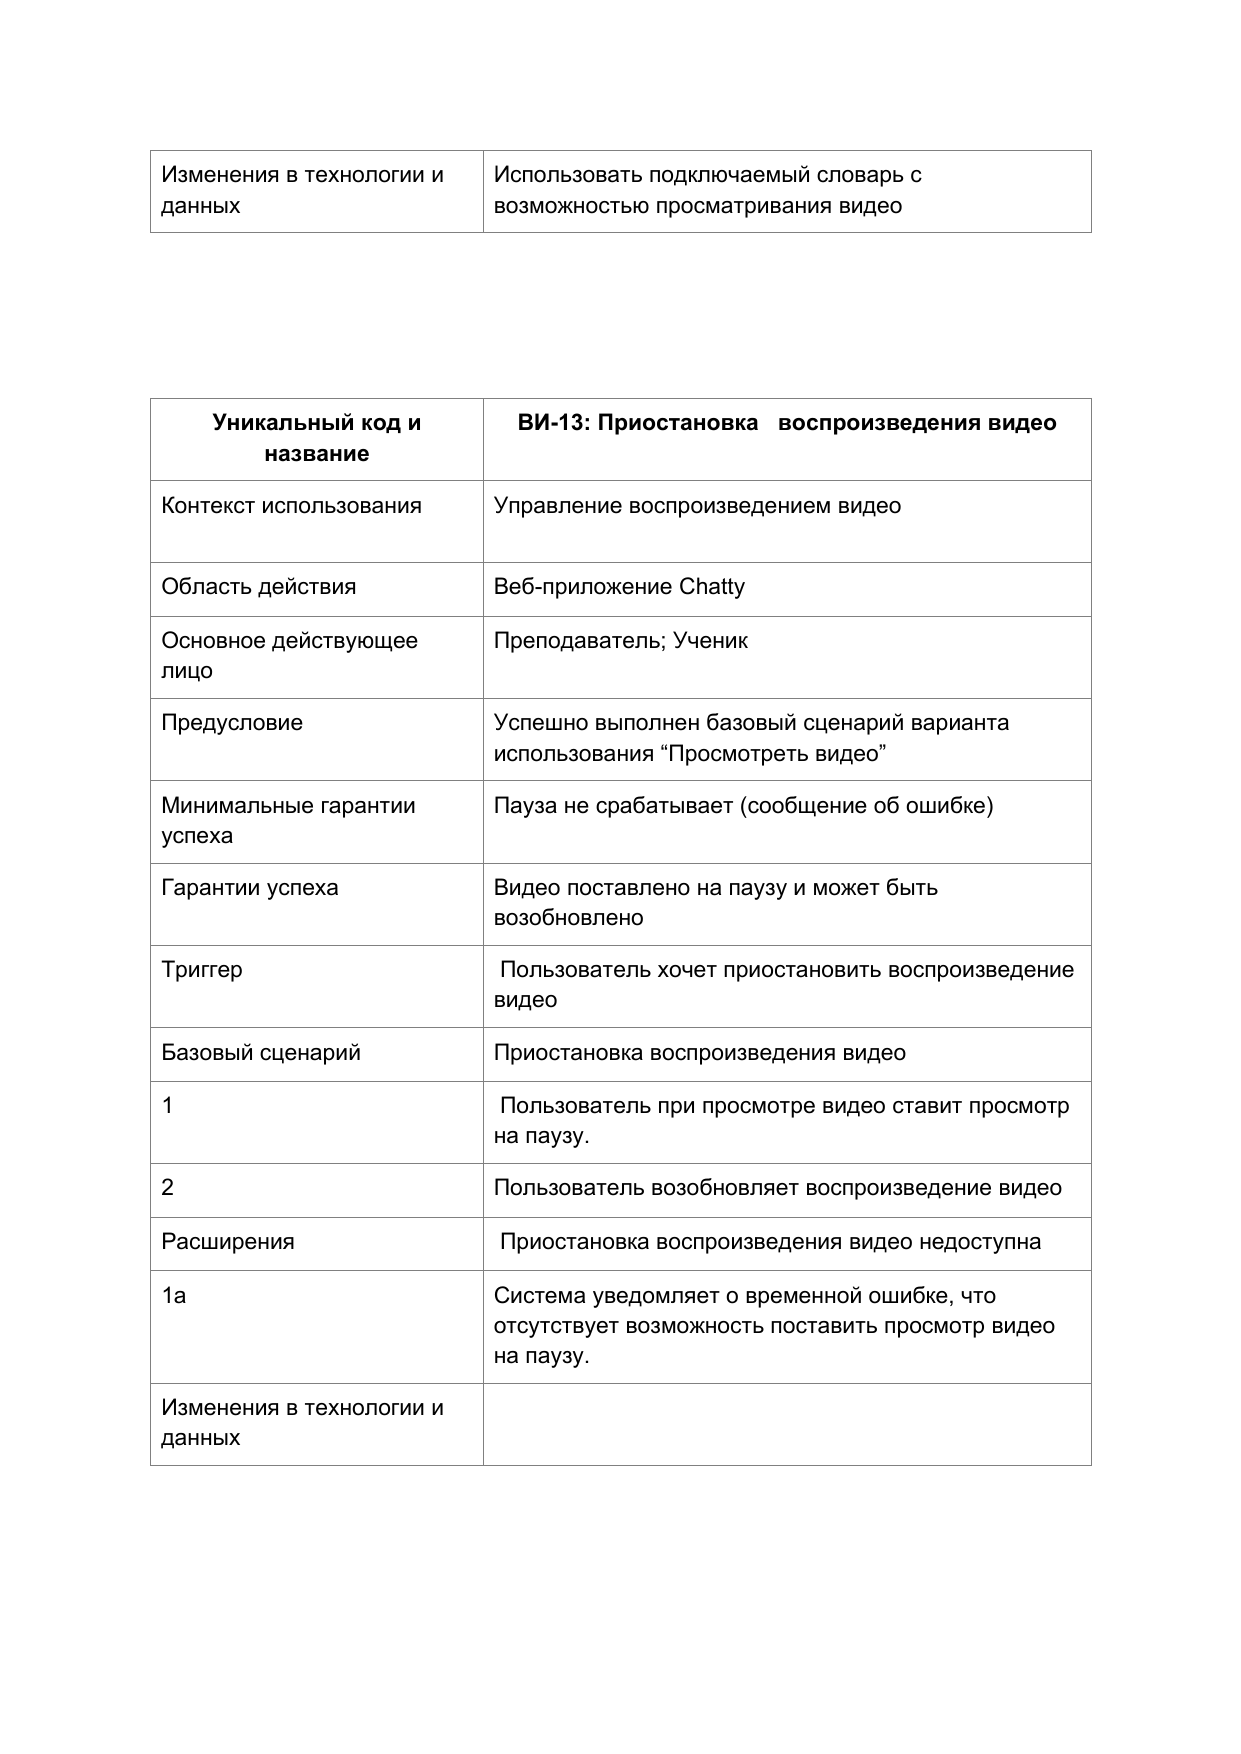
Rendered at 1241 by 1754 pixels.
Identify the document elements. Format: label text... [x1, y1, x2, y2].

table_cell Изменения в технологии и данных [151, 1384, 483, 1465]
table_cell Триггер [151, 946, 483, 1027]
table_cell Пользователь возобновляет воспроизведение видео [484, 1164, 1091, 1217]
table_cell Видео поставлено на паузу и может быть возобновлено [484, 864, 1091, 945]
table_header ВИ-13: Приостановка воспроизведения видео [484, 399, 1091, 480]
table_cell Контекст использования [151, 481, 483, 562]
table_cell Изменения в технологии и данных [151, 151, 483, 232]
table_cell Приостановка воспроизведения видео [484, 1028, 1091, 1081]
table_cell 1а [151, 1271, 483, 1383]
table_header Уникальный код и название [151, 399, 483, 480]
table_cell Пользователь хочет приостановить воспроизведение видео [484, 946, 1091, 1027]
table_cell Приостановка воспроизведения видео недоступна [484, 1218, 1091, 1270]
table_cell Веб-приложение Chatty [484, 563, 1091, 616]
table_cell 1 [151, 1082, 483, 1163]
table_cell Управление воспроизведением видео [484, 481, 1091, 562]
table_cell Область действия [151, 563, 483, 616]
table_cell [484, 1384, 1091, 1465]
table_cell Минимальные гарантии успеха [151, 781, 483, 862]
table_cell Расширения [151, 1218, 483, 1270]
table_cell Предусловие [151, 699, 483, 780]
table_cell Преподаватель; Ученик [484, 617, 1091, 698]
table_cell Основное действующее лицо [151, 617, 483, 698]
table_cell Гарантии успеха [151, 864, 483, 945]
table_cell Пауза не срабатывает (сообщение об ошибке) [484, 781, 1091, 862]
table_cell 2 [151, 1164, 483, 1217]
table_cell Пользователь при просмотре видео ставит просмотр на паузу. [484, 1082, 1091, 1163]
table_cell Базовый сценарий [151, 1028, 483, 1081]
table_cell Система уведомляет о временной ошибке, что отсутствует возможность поставить просмотр видео на паузу. [484, 1271, 1091, 1383]
table_cell Успешно выполнен базовый сценарий варианта использования “Просмотреть видео” [484, 699, 1091, 780]
table_cell Использовать подключаемый словарь с возможностью просматривания видео [484, 151, 1091, 232]
